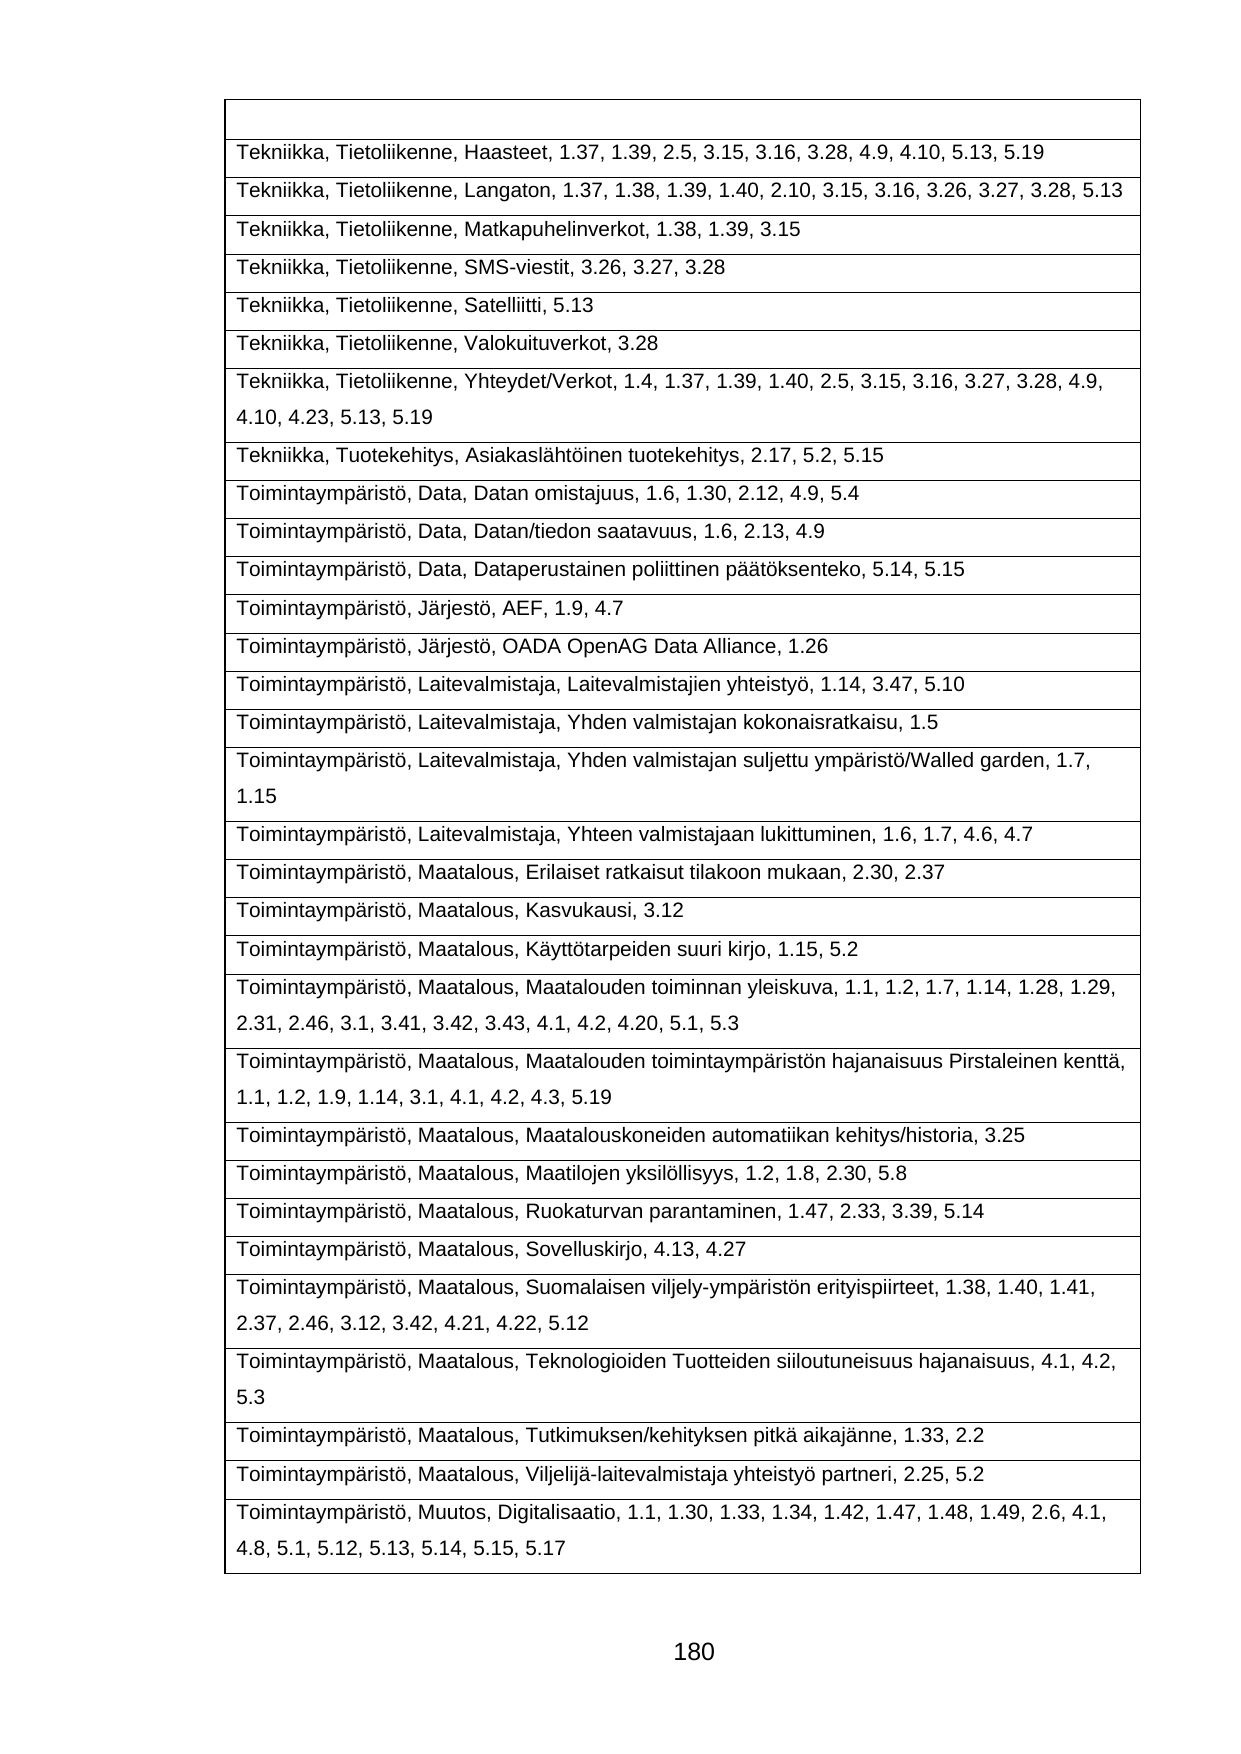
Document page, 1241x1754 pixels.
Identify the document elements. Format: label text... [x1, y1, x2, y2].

table_cell Toimintaympäristö, Data, Datan omistajuus, 1.6, 1.30, 2.12, 4.9, 5.4 [226, 481, 1140, 518]
table_cell Toimintaympäristö, Maatalous, Käyttötarpeiden suuri kirjo, 1.15, 5.2 [226, 936, 1140, 973]
table_cell Toimintaympäristö, Maatalous, Maatilojen yksilöllisyys, 1.2, 1.8, 2.30, 5.8 [226, 1161, 1140, 1198]
table_cell Toimintaympäristö, Maatalous, Maatalouden toimintaympäristön hajanaisuus Pirstaleinen kenttä, 1.1, 1.2, 1.9, 1.14, 3.1, 4.1, 4.2, 4.3, 5.19 [226, 1049, 1140, 1122]
table_cell Tekniikka, Tietoliikenne, Satelliitti, 5.13 [226, 293, 1140, 330]
table_cell Toimintaympäristö, Järjestö, OADA OpenAG Data Alliance, 1.26 [226, 634, 1140, 671]
table_cell Toimintaympäristö, Data, Dataperustainen poliittinen päätöksenteko, 5.14, 5.15 [226, 557, 1140, 594]
table_cell Tekniikka, Tuotekehitys, Asiakaslähtöinen tuotekehitys, 2.17, 5.2, 5.15 [226, 443, 1140, 480]
table_cell Tekniikka, Tietoliikenne, Haasteet, 1.37, 1.39, 2.5, 3.15, 3.16, 3.28, 4.9, 4.10, 5.13, 5.19 [226, 140, 1140, 177]
table_cell Tekniikka, Tietoliikenne, Valokuituverkot, 3.28 [226, 331, 1140, 368]
table_cell Tekniikka, Tietoliikenne, SMS-viestit, 3.26, 3.27, 3.28 [226, 255, 1140, 292]
table_cell Tekniikka, Tietoliikenne, Langaton, 1.37, 1.38, 1.39, 1.40, 2.10, 3.15, 3.16, 3.26, 3.27, 3.28, 5.13 [226, 178, 1140, 215]
table_cell Toimintaympäristö, Maatalous, Maatalouskoneiden automatiikan kehitys/historia, 3.25 [226, 1123, 1140, 1160]
table_cell Toimintaympäristö, Maatalous, Maatalouden toiminnan yleiskuva, 1.1, 1.2, 1.7, 1.14, 1.28, 1.29, 2.31, 2.46, 3.1, 3.41, 3.42, 3.43, 4.1, 4.2, 4.20, 5.1, 5.3 [226, 975, 1140, 1047]
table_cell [226, 100, 1140, 139]
table_cell Toimintaympäristö, Maatalous, Suomalaisen viljely-ympäristön erityispiirteet, 1.38, 1.40, 1.41, 2.37, 2.46, 3.12, 3.42, 4.21, 4.22, 5.12 [226, 1275, 1140, 1348]
table_cell Toimintaympäristö, Muutos, Digitalisaatio, 1.1, 1.30, 1.33, 1.34, 1.42, 1.47, 1.48, 1.49, 2.6, 4.1, 4.8, 5.1, 5.12, 5.13, 5.14, 5.15, 5.17 [226, 1500, 1140, 1572]
table_cell Toimintaympäristö, Laitevalmistaja, Yhteen valmistajaan lukittuminen, 1.6, 1.7, 4.6, 4.7 [226, 822, 1140, 859]
table_cell Toimintaympäristö, Laitevalmistaja, Yhden valmistajan suljettu ympäristö/Walled garden, 1.7, 1.15 [226, 748, 1140, 821]
table_cell Toimintaympäristö, Maatalous, Tutkimuksen/kehityksen pitkä aikajänne, 1.33, 2.2 [226, 1423, 1140, 1460]
table_cell Toimintaympäristö, Maatalous, Erilaiset ratkaisut tilakoon mukaan, 2.30, 2.37 [226, 860, 1140, 897]
table_cell Toimintaympäristö, Laitevalmistaja, Yhden valmistajan kokonaisratkaisu, 1.5 [226, 710, 1140, 747]
table_cell Toimintaympäristö, Laitevalmistaja, Laitevalmistajien yhteistyö, 1.14, 3.47, 5.10 [226, 672, 1140, 709]
table_cell Toimintaympäristö, Data, Datan/tiedon saatavuus, 1.6, 2.13, 4.9 [226, 519, 1140, 556]
table_cell Toimintaympäristö, Maatalous, Teknologioiden Tuotteiden siiloutuneisuus hajanaisuus, 4.1, 4.2, 5.3 [226, 1349, 1140, 1422]
table_cell Tekniikka, Tietoliikenne, Matkapuhelinverkot, 1.38, 1.39, 3.15 [226, 216, 1140, 253]
table_cell Toimintaympäristö, Maatalous, Ruokaturvan parantaminen, 1.47, 2.33, 3.39, 5.14 [226, 1199, 1140, 1236]
table_cell Toimintaympäristö, Järjestö, AEF, 1.9, 4.7 [226, 595, 1140, 632]
table_cell Tekniikka, Tietoliikenne, Yhteydet/Verkot, 1.4, 1.37, 1.39, 1.40, 2.5, 3.15, 3.16, 3.27, 3.28, 4.9, 4.10, 4.23, 5.13, 5.19 [226, 369, 1140, 442]
table_cell Toimintaympäristö, Maatalous, Viljelijä-laitevalmistaja yhteistyö partneri, 2.25, 5.2 [226, 1461, 1140, 1498]
table_cell Toimintaympäristö, Maatalous, Sovelluskirjo, 4.13, 4.27 [226, 1237, 1140, 1274]
table_cell Toimintaympäristö, Maatalous, Kasvukausi, 3.12 [226, 898, 1140, 935]
